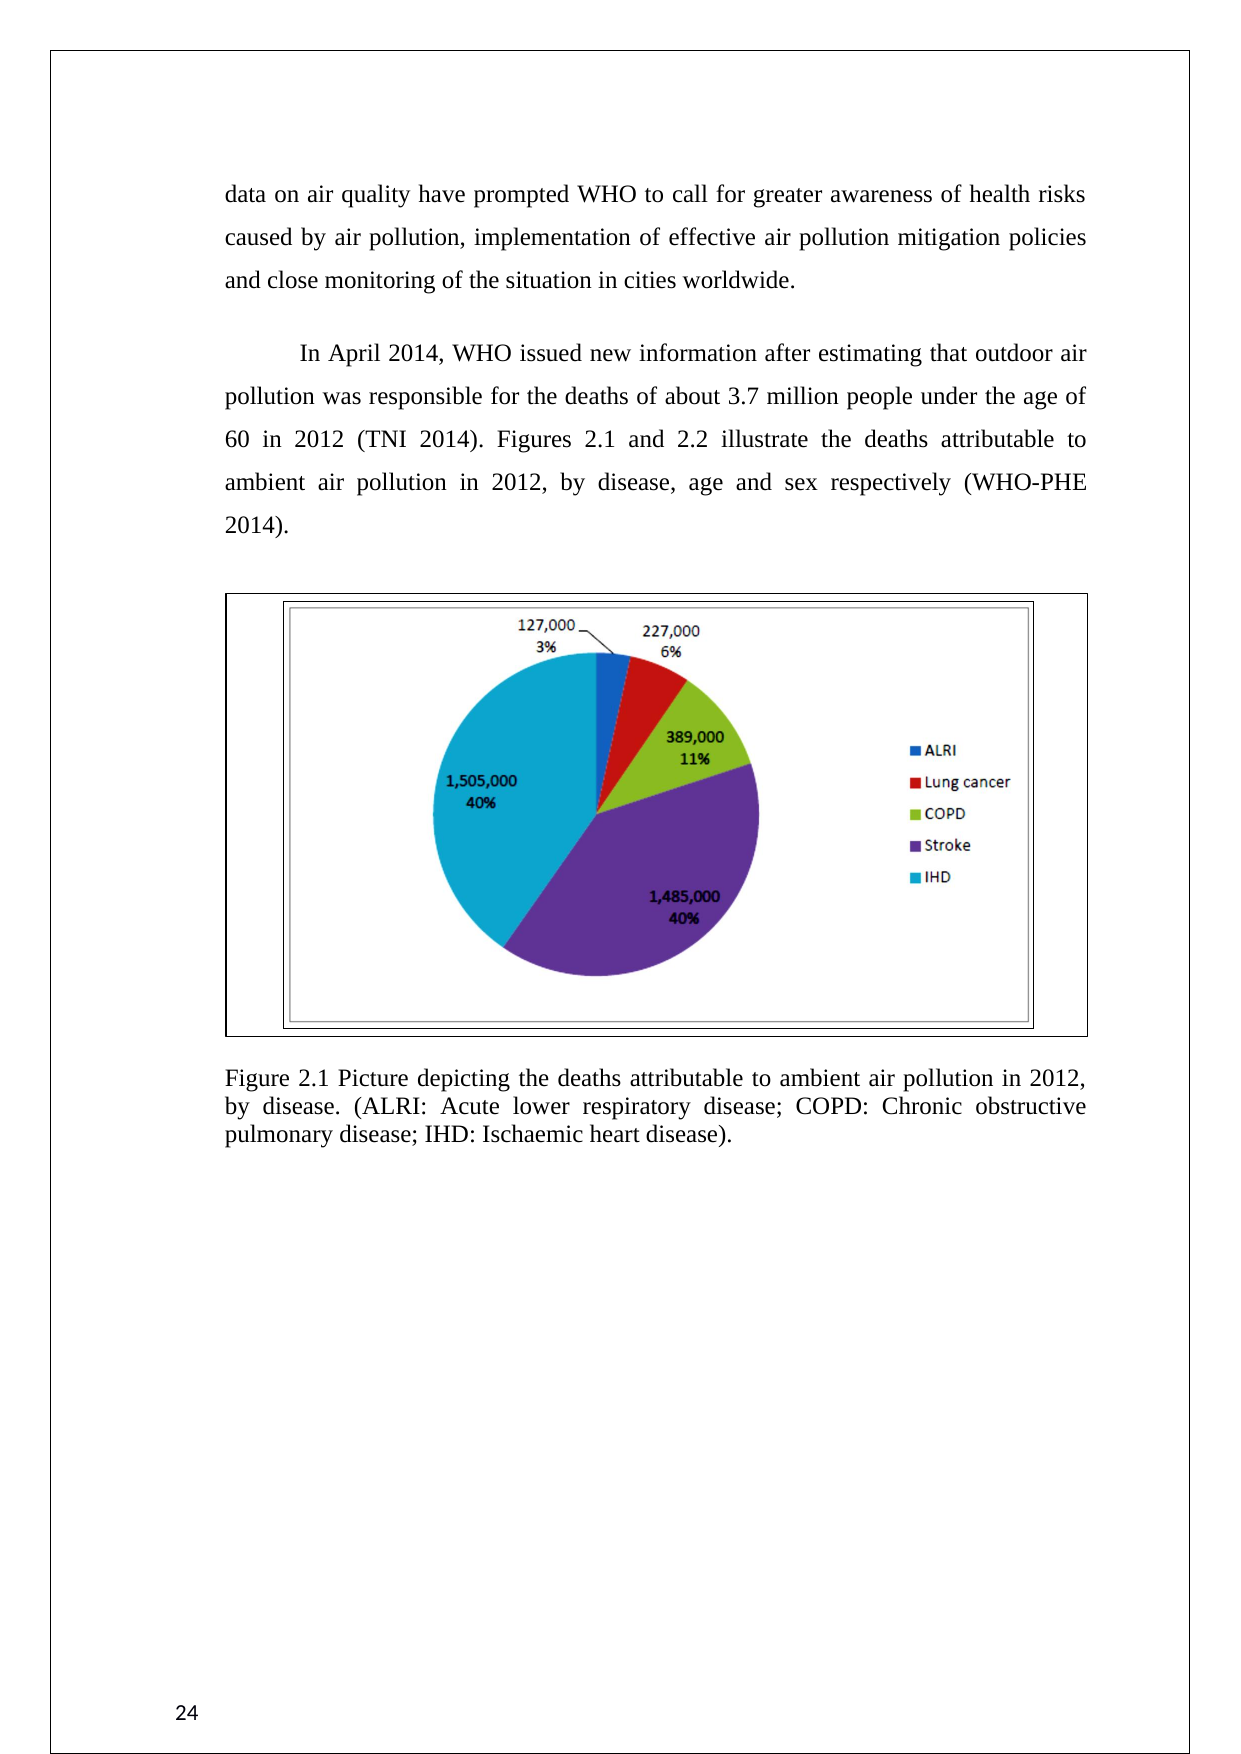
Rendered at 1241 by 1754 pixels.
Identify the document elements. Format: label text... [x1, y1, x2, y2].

text Figure 2.1 Picture depicting the deaths attributable to ambient air pollution in 2012, by disease. (ALRI: Acute lower respiratory disease; COPD: Chronic obstructive pulmonary disease; IHD: Ischaemic heart disease). [224, 609, 1088, 1148]
text In April 2014, WHO issued new information after estimating that outdoor air pollution was responsible for the deaths of about 3.7 million people under the age of 60 in 2012 (TNI 2014). Figures 2.1 and 2.2 illustrate the deaths attributable to ambient air pollution in 2012, by disease, age and sex respectively (WHO-PHE 2014). [224, 338, 1088, 539]
picture [284, 602, 1033, 609]
text data on air quality have prompted WHO to call for greater awareness of health risks caused by air pollution, implementation of effective air pollution mitigation policies and close monitoring of the situation in cities worldwide. [224, 179, 1087, 294]
